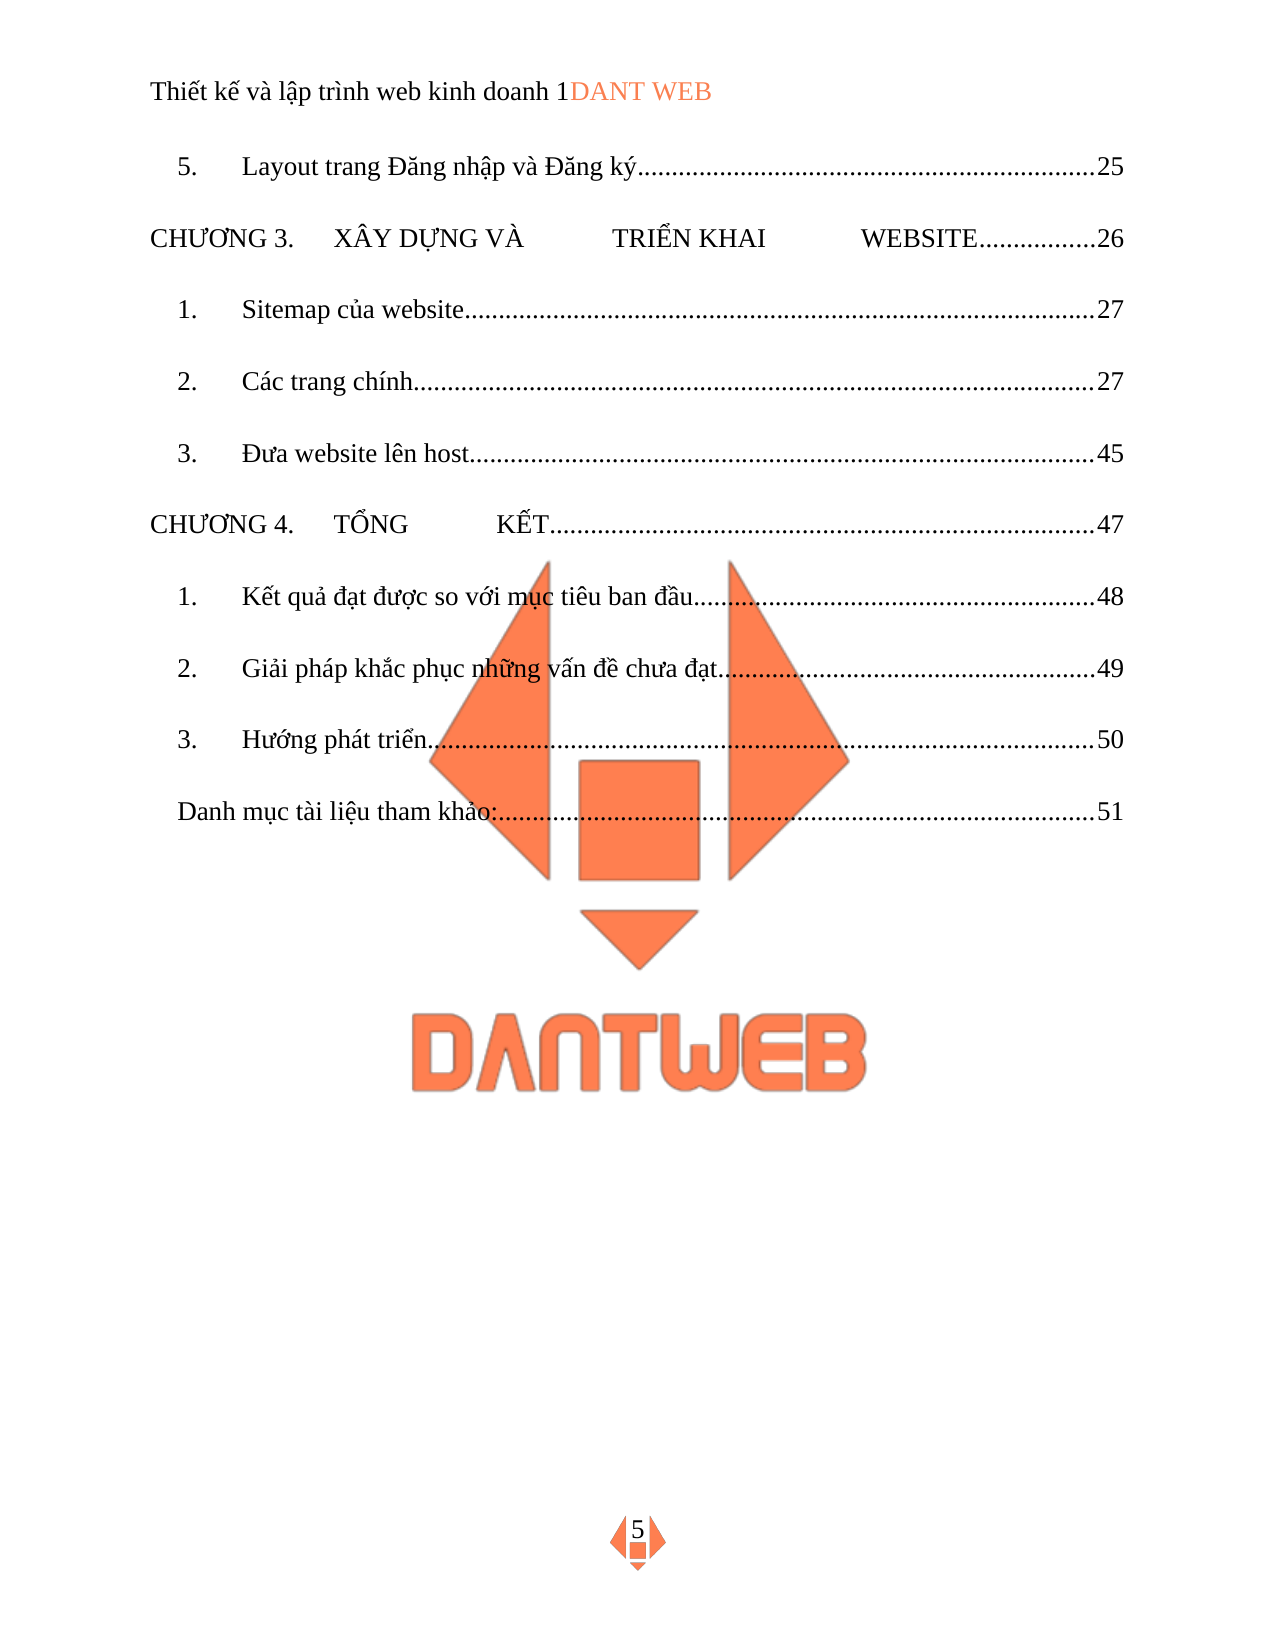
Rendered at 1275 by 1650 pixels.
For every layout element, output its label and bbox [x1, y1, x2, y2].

picture [400, 549, 875, 1101]
picture [606, 1515, 669, 1571]
